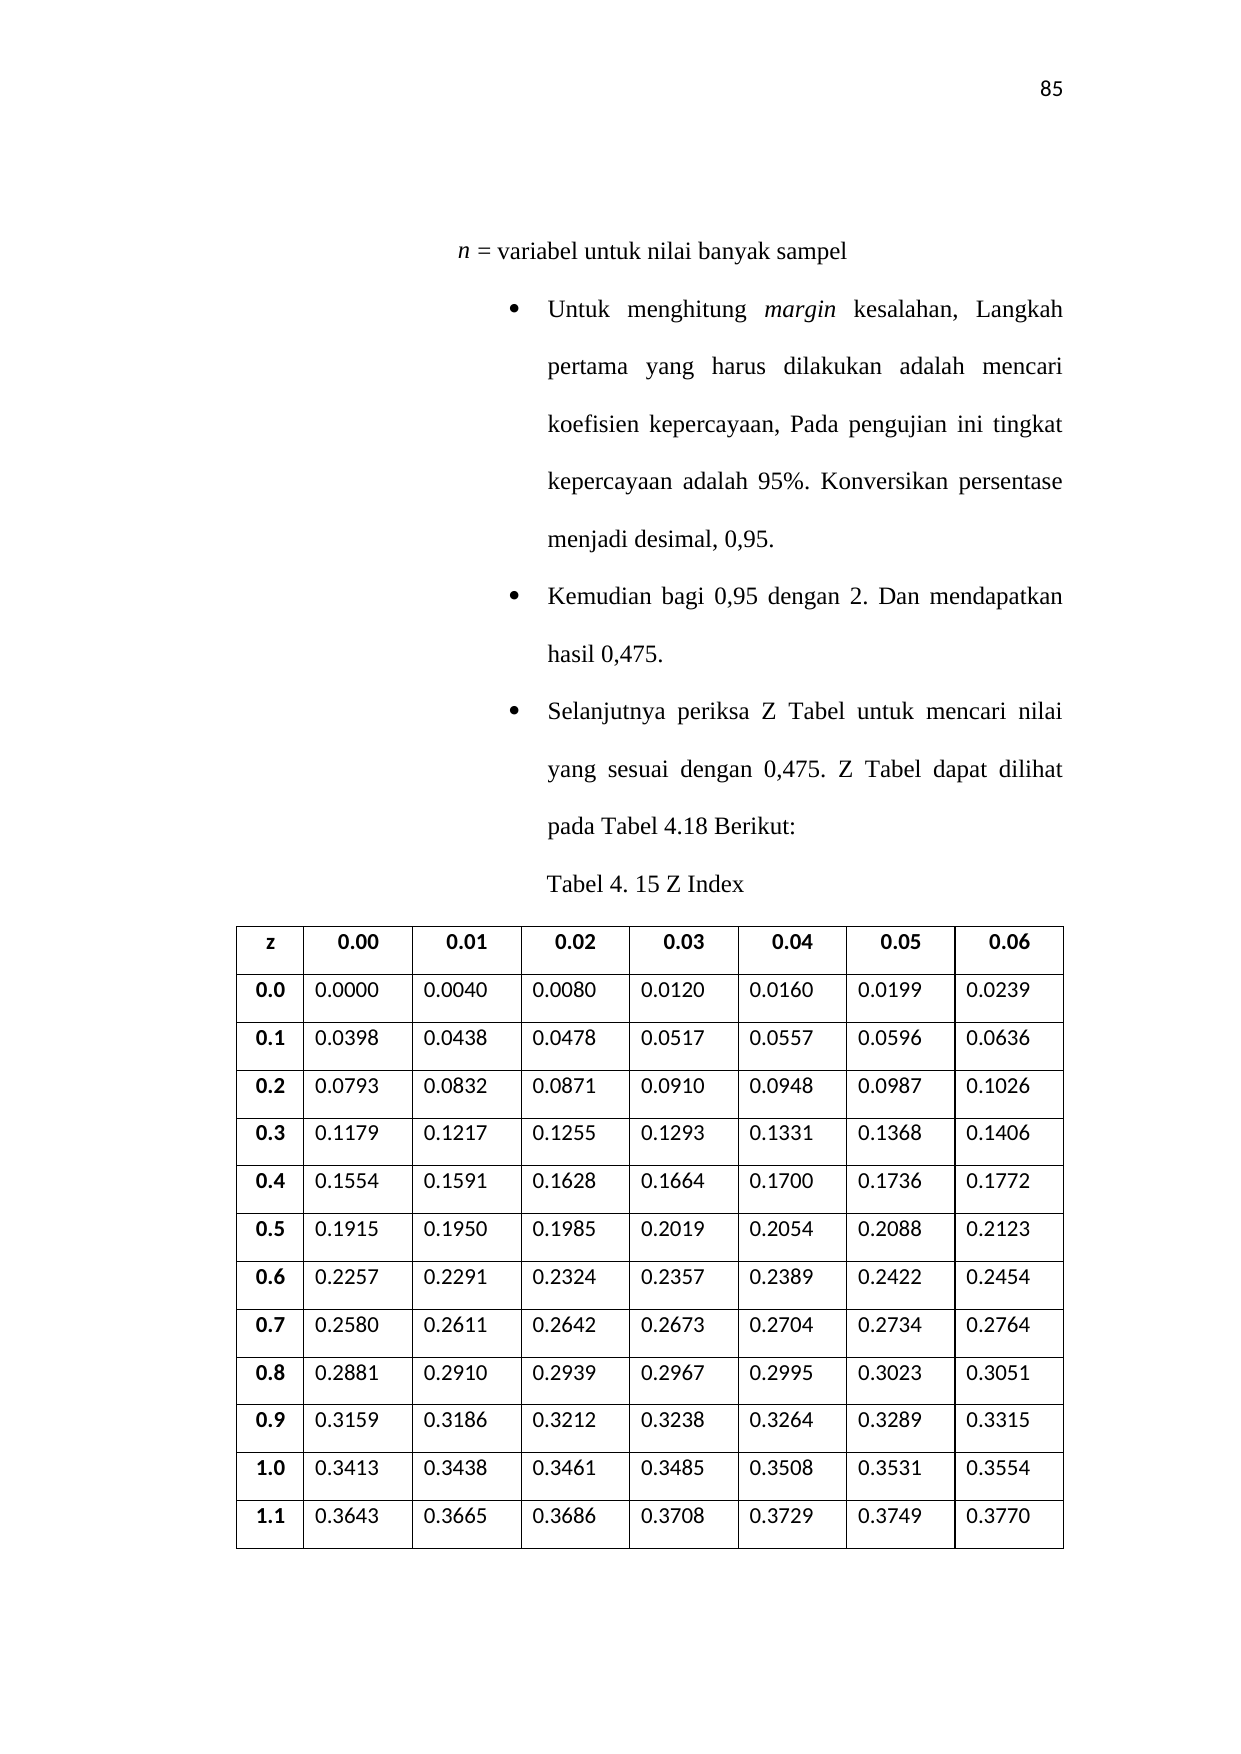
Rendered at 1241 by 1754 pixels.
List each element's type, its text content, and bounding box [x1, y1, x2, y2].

table_cell 0.0987 [847, 1071, 954, 1117]
table_cell 0.0948 [739, 1071, 846, 1117]
table_cell 0.6 [237, 1262, 303, 1309]
table_cell 0.2454 [956, 1262, 1063, 1309]
table_cell 0.3508 [739, 1453, 846, 1500]
table_cell 0.8 [237, 1358, 303, 1404]
table_cell 0.7 [237, 1310, 303, 1357]
table_cell 0.2 [237, 1071, 303, 1117]
table_cell 0.1293 [630, 1119, 738, 1165]
table_cell 0.3186 [413, 1405, 521, 1452]
table_header 0.04 [739, 927, 846, 974]
table_cell 0.0239 [956, 975, 1063, 1022]
table_header 0.00 [304, 927, 412, 974]
table_cell 0.3729 [739, 1501, 846, 1548]
table_cell 0.3708 [630, 1501, 738, 1548]
table_cell 0.1985 [522, 1214, 629, 1261]
table_cell 1.0 [237, 1453, 303, 1500]
table_cell 0.3461 [522, 1453, 629, 1500]
table_cell 0.1026 [956, 1071, 1063, 1117]
table_cell 0.1179 [304, 1119, 412, 1165]
table_cell 0.0596 [847, 1023, 954, 1070]
list Untuk menghitung margin kesalahan, Langkah pertama yang harus dilakukan adalah mencari koefisien kepercayaan, Pada pengujian ini tingkat kepercayaan adalah 95%. Konversikan persentase menjadi desimal, 0,95. [510, 294, 1063, 552]
table_cell 0.5 [237, 1214, 303, 1261]
table_cell 0.0871 [522, 1071, 629, 1117]
table_cell 0.3315 [956, 1405, 1063, 1452]
table_cell 0.2642 [522, 1310, 629, 1357]
table_cell 0.3212 [522, 1405, 629, 1452]
table_cell 0.2054 [739, 1214, 846, 1261]
table_cell 0.2123 [956, 1214, 1063, 1261]
table_cell 0.1664 [630, 1166, 738, 1213]
text Tabel 4. 15 Z Index [227, 869, 1063, 897]
table_cell 0.9 [237, 1405, 303, 1452]
table_cell 0.0517 [630, 1023, 738, 1070]
text = variabel untuk nilai banyak sampel [458, 236, 1063, 265]
table_header 0.05 [847, 927, 954, 974]
table_cell 0.1700 [739, 1166, 846, 1213]
table_cell 0.2088 [847, 1214, 954, 1261]
table_cell 0.2764 [956, 1310, 1063, 1357]
table_cell 0.1950 [413, 1214, 521, 1261]
table_cell 0.0 [237, 975, 303, 1022]
table_cell 0.3686 [522, 1501, 629, 1548]
table_cell 0.0910 [630, 1071, 738, 1117]
table_cell 0.1255 [522, 1119, 629, 1165]
table_cell 0.2580 [304, 1310, 412, 1357]
table_cell 0.1217 [413, 1119, 521, 1165]
table_cell 0.3 [237, 1119, 303, 1165]
table_cell 0.2704 [739, 1310, 846, 1357]
table_header 0.03 [630, 927, 738, 974]
table_header 0.02 [522, 927, 629, 974]
table_cell 0.3485 [630, 1453, 738, 1500]
table_cell 0.0160 [739, 975, 846, 1022]
table_cell 0.0199 [847, 975, 954, 1022]
table_cell 0.2422 [847, 1262, 954, 1309]
list Selanjutnya periksa Z Tabel untuk mencari nilai yang sesuai dengan 0,475. Z Tabel dapat dilihat pada Tabel 4.18 Berikut: [510, 696, 1063, 840]
table_cell 0.0793 [304, 1071, 412, 1117]
table_cell 0.2291 [413, 1262, 521, 1309]
table_cell 0.3770 [956, 1501, 1063, 1548]
table_cell 0.1736 [847, 1166, 954, 1213]
table_cell 0.2939 [522, 1358, 629, 1404]
table_cell 0.2324 [522, 1262, 629, 1309]
table_header z [237, 927, 303, 974]
table_cell 0.3413 [304, 1453, 412, 1500]
table_cell 0.2734 [847, 1310, 954, 1357]
table_cell 0.1554 [304, 1166, 412, 1213]
table_header 0.06 [956, 927, 1063, 974]
table_cell 0.2357 [630, 1262, 738, 1309]
table_cell 0.1406 [956, 1119, 1063, 1165]
table_cell 0.4 [237, 1166, 303, 1213]
table_header 0.01 [413, 927, 521, 974]
table_cell 0.1368 [847, 1119, 954, 1165]
table_cell 0.3438 [413, 1453, 521, 1500]
table_cell 0.3264 [739, 1405, 846, 1452]
table_cell 0.1331 [739, 1119, 846, 1165]
table_cell 0.1591 [413, 1166, 521, 1213]
table_cell 0.3554 [956, 1453, 1063, 1500]
table_cell 0.2257 [304, 1262, 412, 1309]
table_cell 0.2995 [739, 1358, 846, 1404]
table_cell 0.0636 [956, 1023, 1063, 1070]
table_cell 0.2967 [630, 1358, 738, 1404]
table_cell 0.0398 [304, 1023, 412, 1070]
table_cell 0.0000 [304, 975, 412, 1022]
table_cell 0.2673 [630, 1310, 738, 1357]
table_cell 0.2389 [739, 1262, 846, 1309]
table_cell 0.3159 [304, 1405, 412, 1452]
table_cell 1.1 [237, 1501, 303, 1548]
table_cell 0.0120 [630, 975, 738, 1022]
table_cell 0.3289 [847, 1405, 954, 1452]
table_cell 0.2910 [413, 1358, 521, 1404]
table_cell 0.1628 [522, 1166, 629, 1213]
table_cell 0.3051 [956, 1358, 1063, 1404]
list Kemudian bagi 0,95 dengan 2. Dan mendapatkan hasil 0,475. [510, 581, 1063, 667]
table_cell 0.1 [237, 1023, 303, 1070]
table_cell 0.3749 [847, 1501, 954, 1548]
table_cell 0.1915 [304, 1214, 412, 1261]
table_cell 0.0478 [522, 1023, 629, 1070]
table_cell 0.0080 [522, 975, 629, 1022]
table_cell 0.0438 [413, 1023, 521, 1070]
table_cell 0.2611 [413, 1310, 521, 1357]
table_cell 0.2881 [304, 1358, 412, 1404]
table_cell 0.3531 [847, 1453, 954, 1500]
table_cell 0.3665 [413, 1501, 521, 1548]
table_cell 0.0040 [413, 975, 521, 1022]
table_cell 0.2019 [630, 1214, 738, 1261]
table_cell 0.3238 [630, 1405, 738, 1452]
table_cell 0.3023 [847, 1358, 954, 1404]
table_cell 0.0557 [739, 1023, 846, 1070]
table_cell 0.1772 [956, 1166, 1063, 1213]
table_cell 0.0832 [413, 1071, 521, 1117]
table_cell 0.3643 [304, 1501, 412, 1548]
